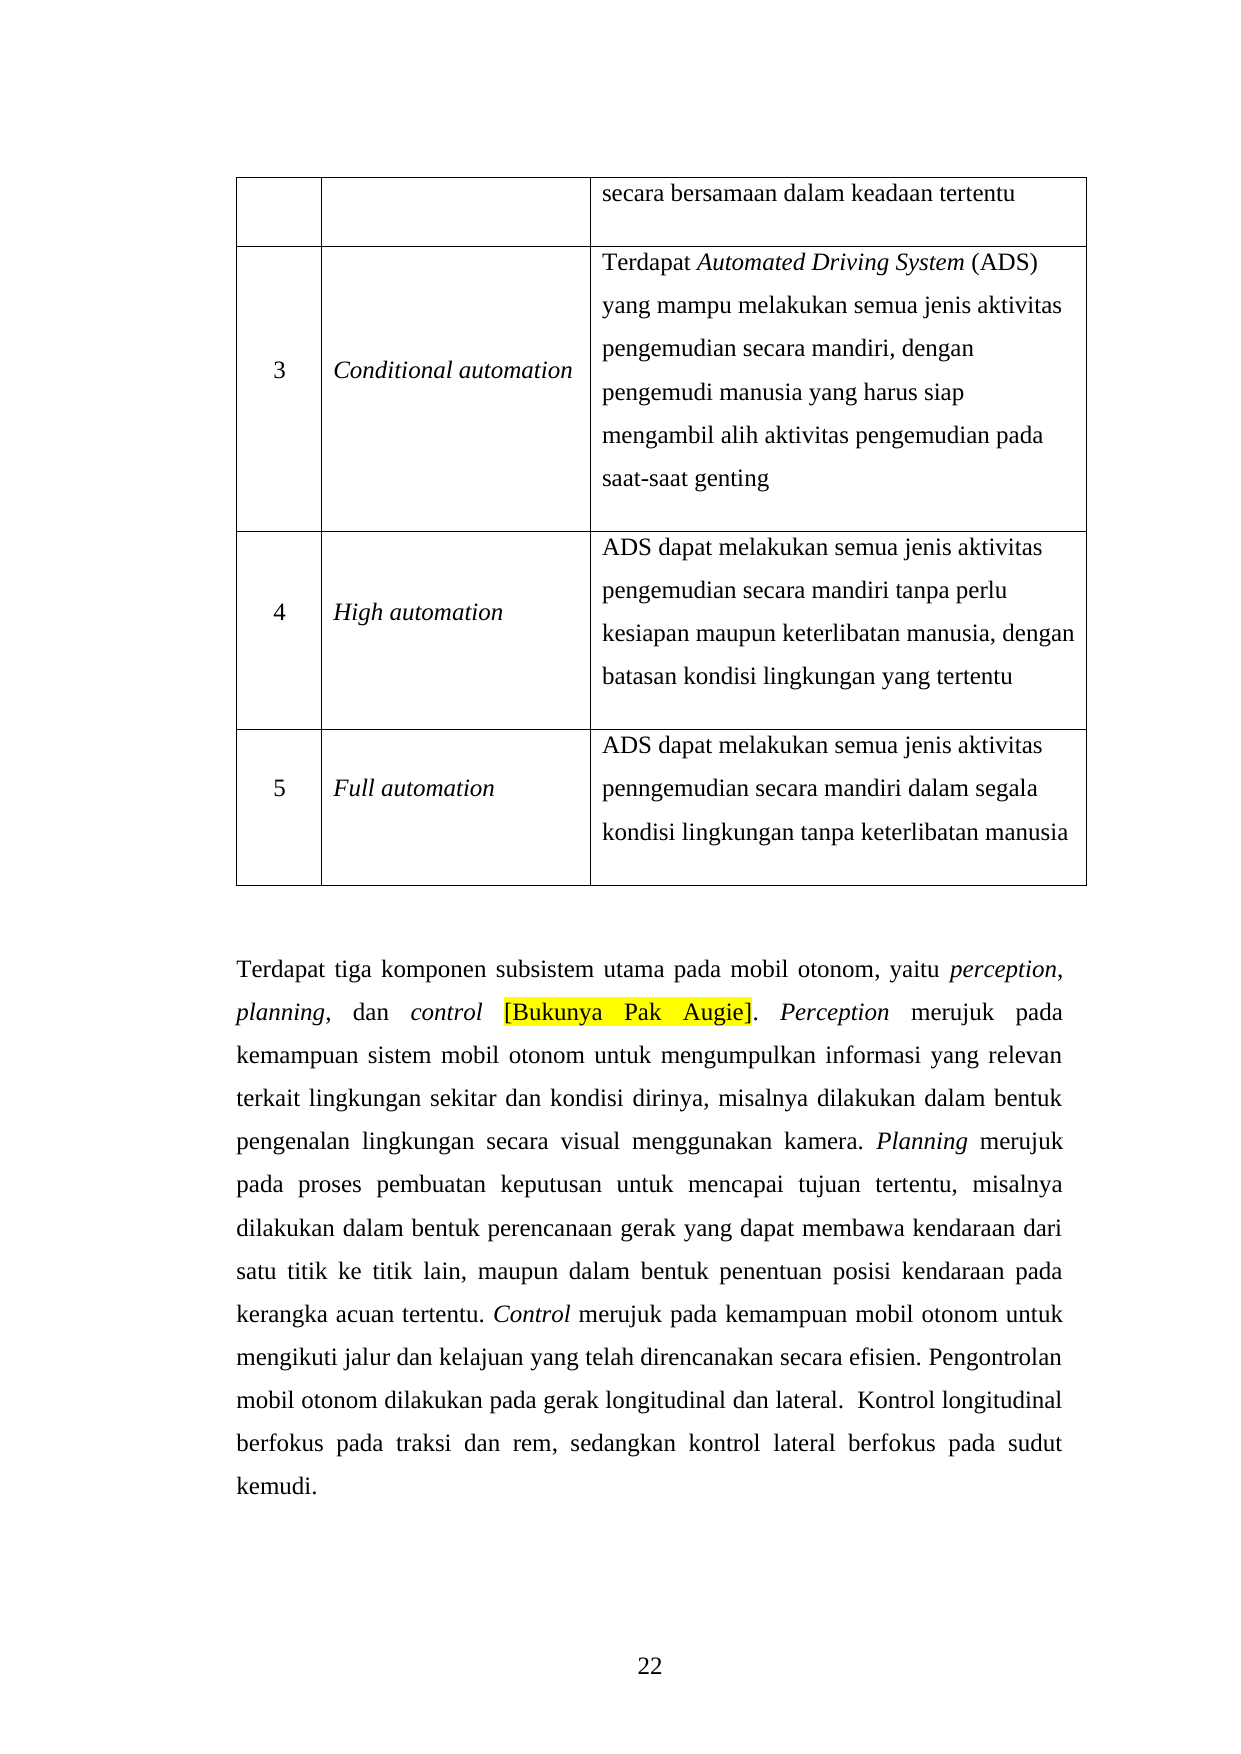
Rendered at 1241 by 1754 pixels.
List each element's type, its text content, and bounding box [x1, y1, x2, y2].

table_cell 4 [237, 532, 321, 729]
text Terdapat tiga komponen subsistem utama pada mobil otonom, yaitu perception, planning, dan control [Bukunya Pak Augie]. Perception merujuk pada kemampuan sistem mobil otonom untuk mengumpulkan informasi yang relevan terkait lingkungan sekitar dan kondisi dirinya, misalnya dilakukan dalam bentuk pengenalan lingkungan secara visual menggunakan kamera. Planning merujuk pada proses pembuatan keputusan untuk mencapai tujuan tertentu, misalnya dilakukan dalam bentuk perencanaan gerak yang dapat membawa kendaraan dari satu titik ke titik lain, maupun dalam bentuk penentuan posisi kendaraan pada kerangka acuan tertentu. Control merujuk pada kemampuan mobil otonom untuk mengikuti jalur dan kelajuan yang telah direncanakan secara efisien. Pengontrolan mobil otonom dilakukan pada gerak longitudinal dan lateral. Kontrol longitudinal berfokus pada traksi dan rem, sedangkan kontrol lateral berfokus pada sudut kemudi. [236, 954, 1063, 1500]
table_cell Full automation [322, 730, 590, 885]
table_cell ADS dapat melakukan semua jenis aktivitas penngemudian secara mandiri dalam segala kondisi lingkungan tanpa keterlibatan manusia [591, 730, 1086, 885]
table_cell 3 [237, 247, 321, 531]
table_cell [591, 178, 1086, 246]
table_cell Terdapat Automated Driving System (ADS) yang mampu melakukan semua jenis aktivitas pengemudian secara mandiri, dengan pengemudi manusia yang harus siap mengambil alih aktivitas pengemudian pada saat-saat genting [591, 247, 1086, 531]
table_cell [322, 178, 590, 246]
table_cell Conditional automation [322, 247, 590, 531]
table_cell High automation [322, 532, 590, 729]
table_cell 2 [237, 178, 321, 246]
table_cell 5 [237, 730, 321, 885]
table_cell ADS dapat melakukan semua jenis aktivitas pengemudian secara mandiri tanpa perlu kesiapan maupun keterlibatan manusia, dengan batasan kondisi lingkungan yang tertentu [591, 532, 1086, 729]
